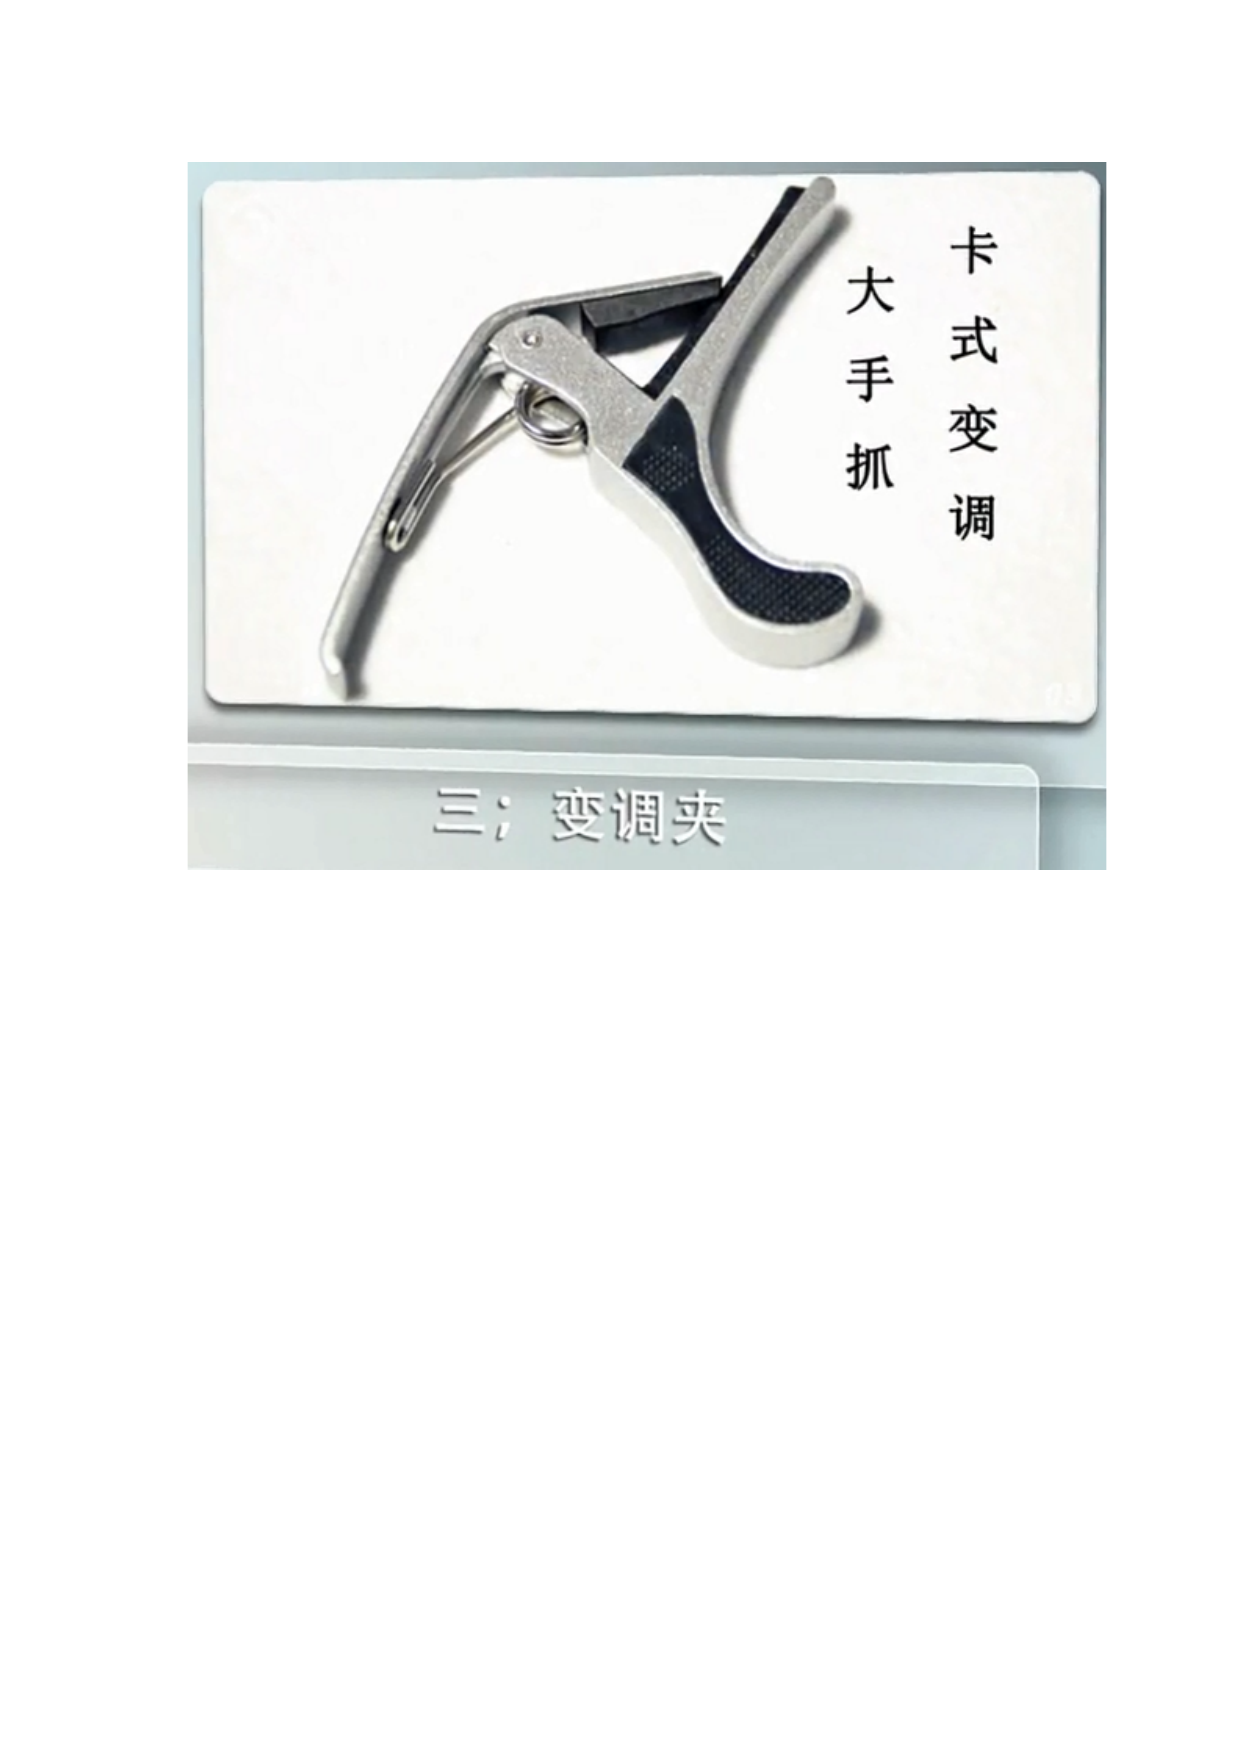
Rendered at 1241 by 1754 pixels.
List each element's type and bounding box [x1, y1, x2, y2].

picture [187, 162, 1107, 870]
